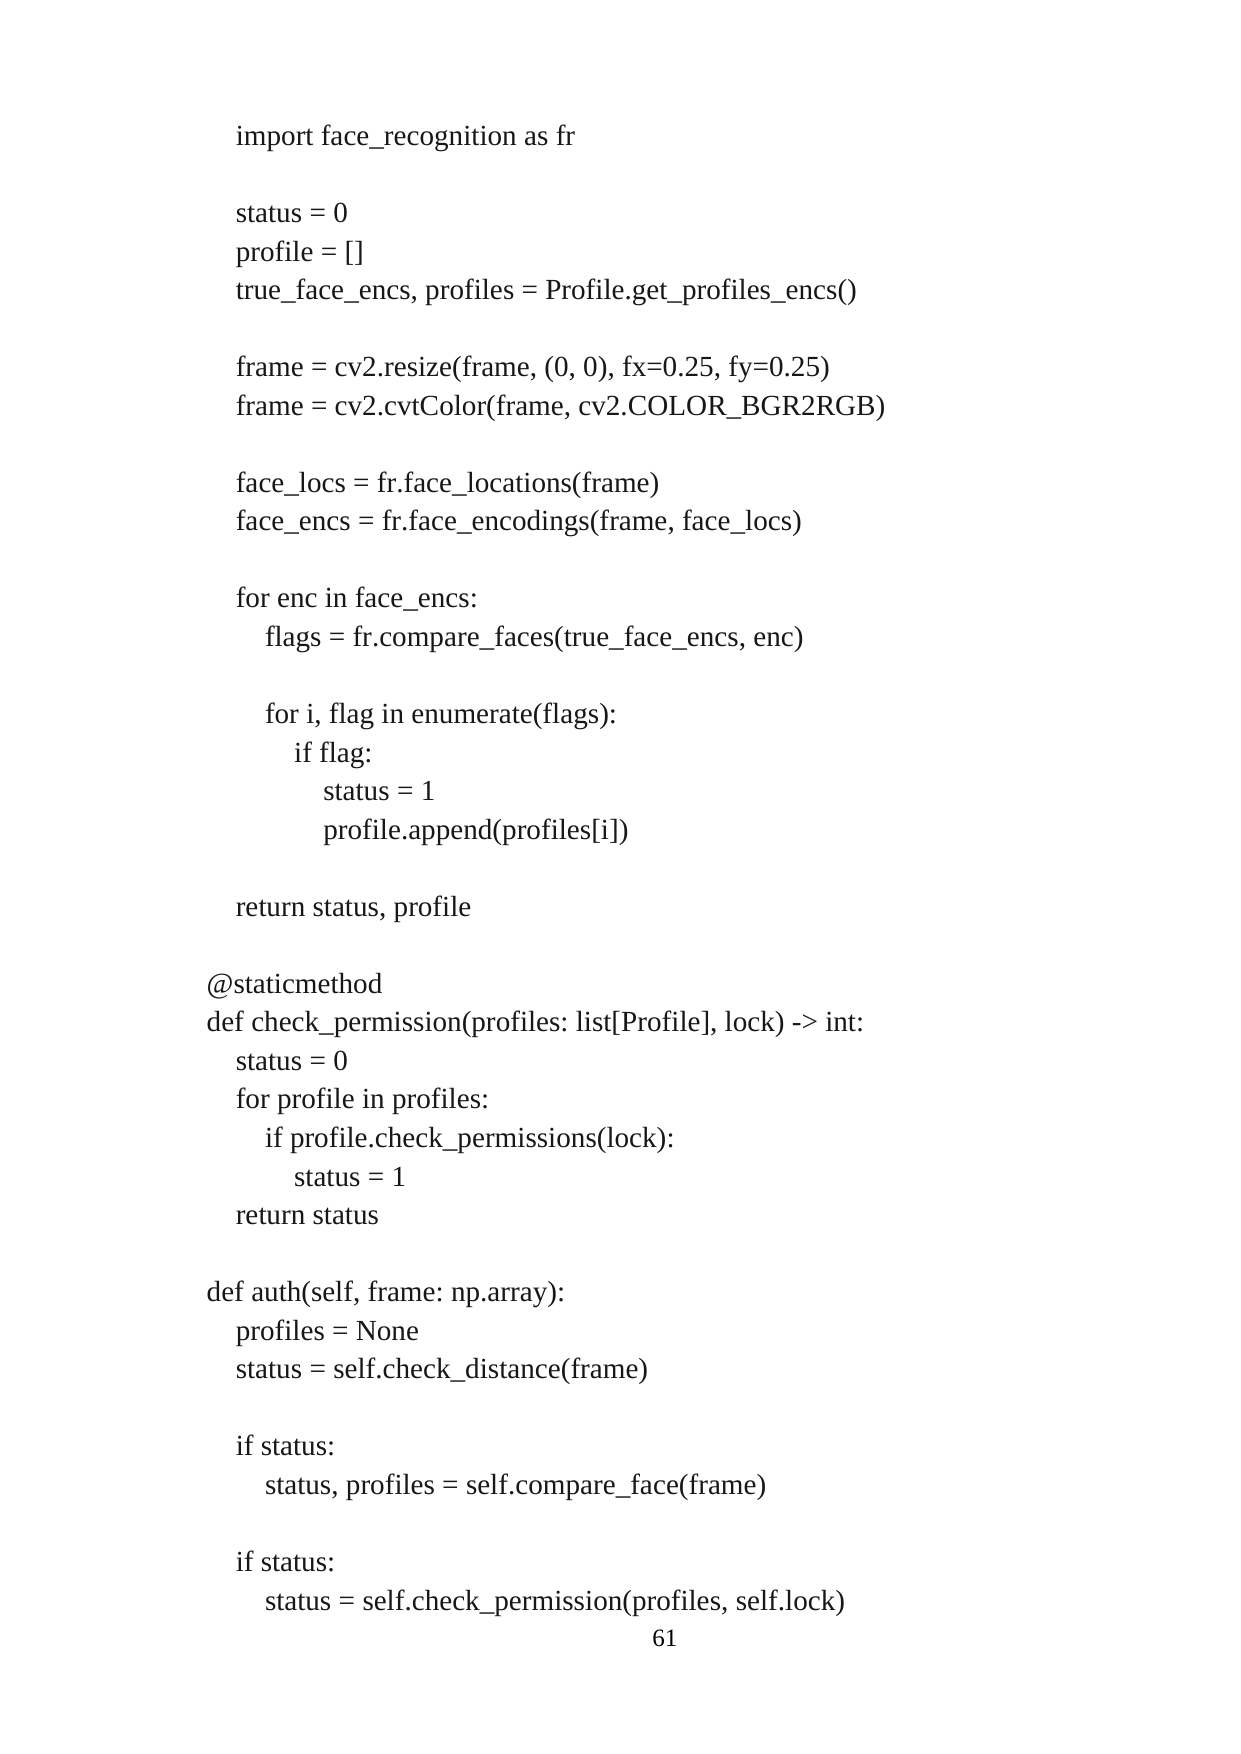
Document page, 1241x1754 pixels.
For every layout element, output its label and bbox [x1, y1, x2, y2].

text [177, 118, 1152, 1616]
